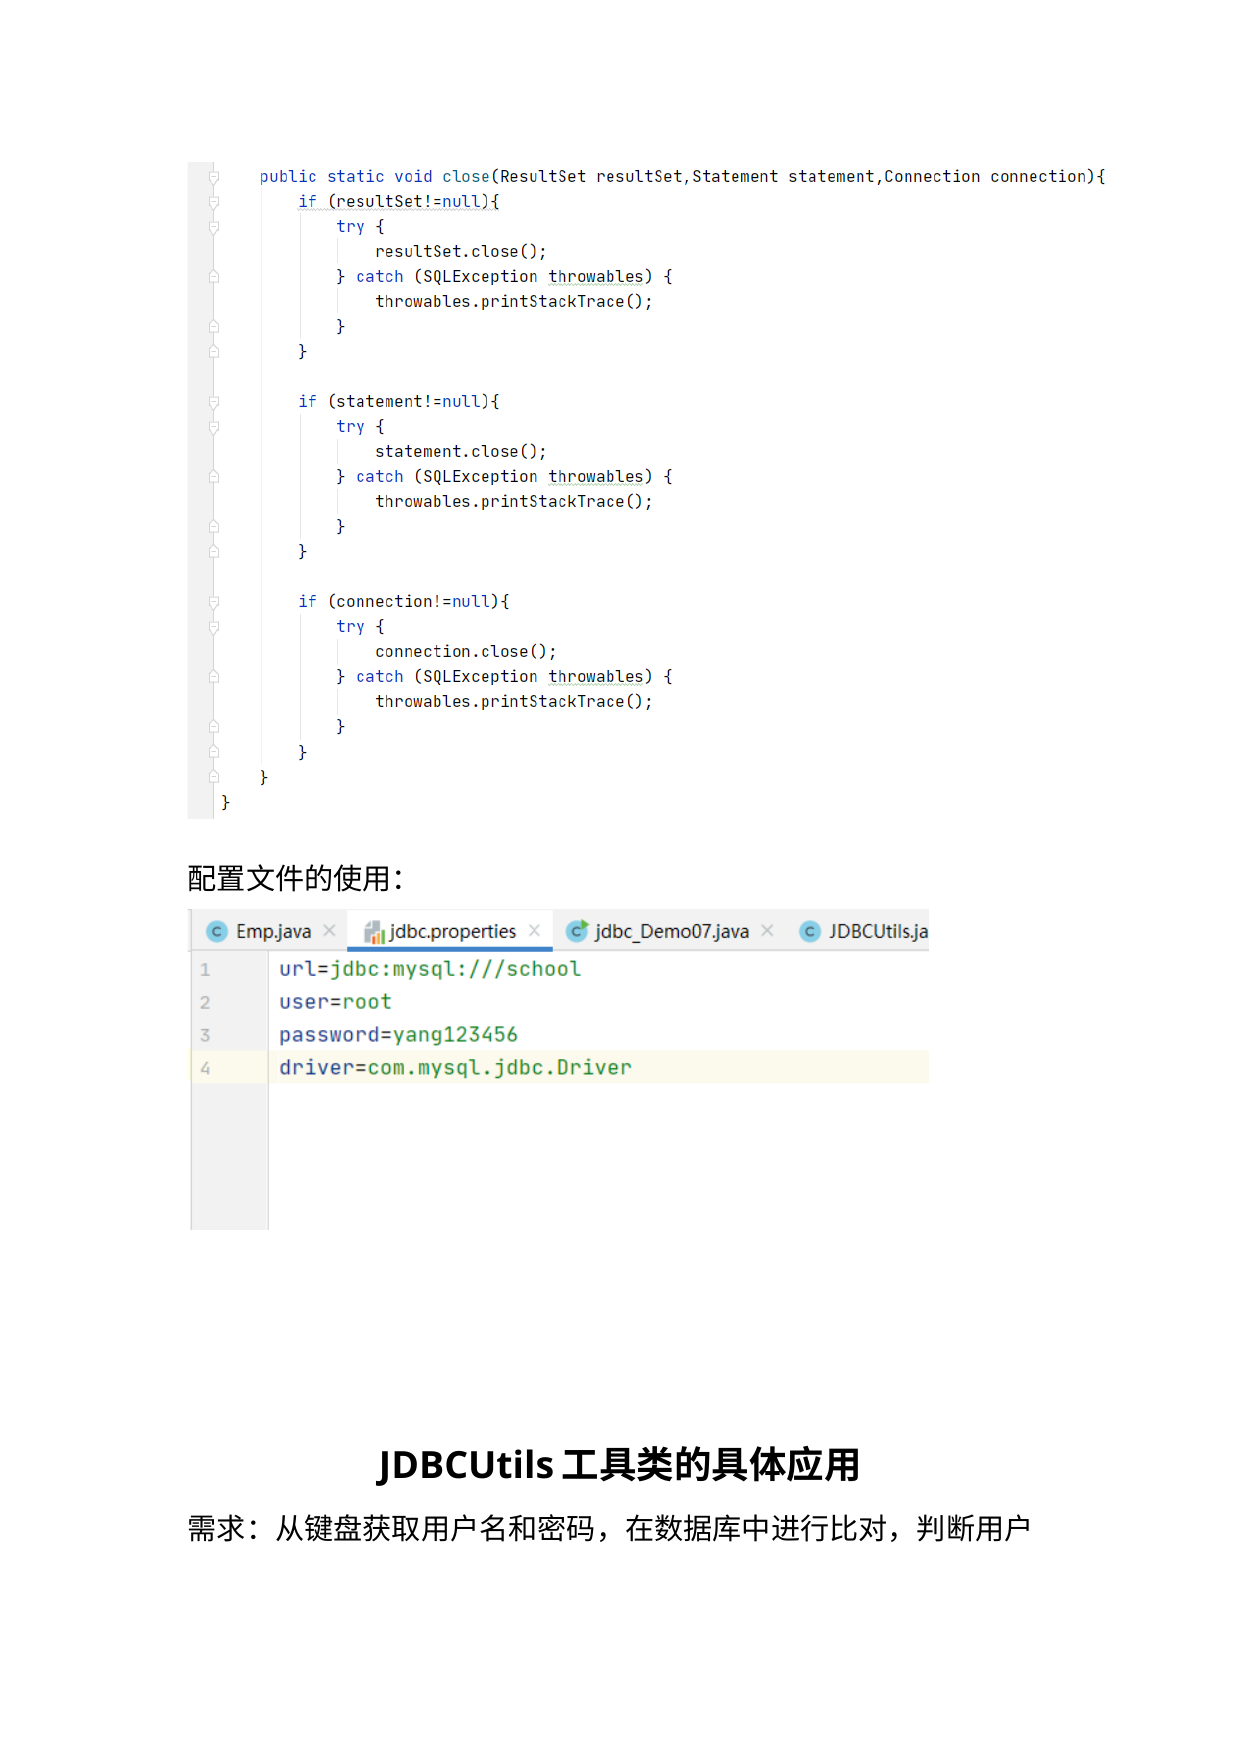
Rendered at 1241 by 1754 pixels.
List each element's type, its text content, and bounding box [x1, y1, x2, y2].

picture [187, 162, 1159, 819]
text 配置文件的使用： [187, 844, 1053, 909]
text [187, 1494, 1053, 1559]
text JDBCUtils工具类的具体应用 [187, 1429, 1053, 1494]
picture [187, 909, 929, 1230]
